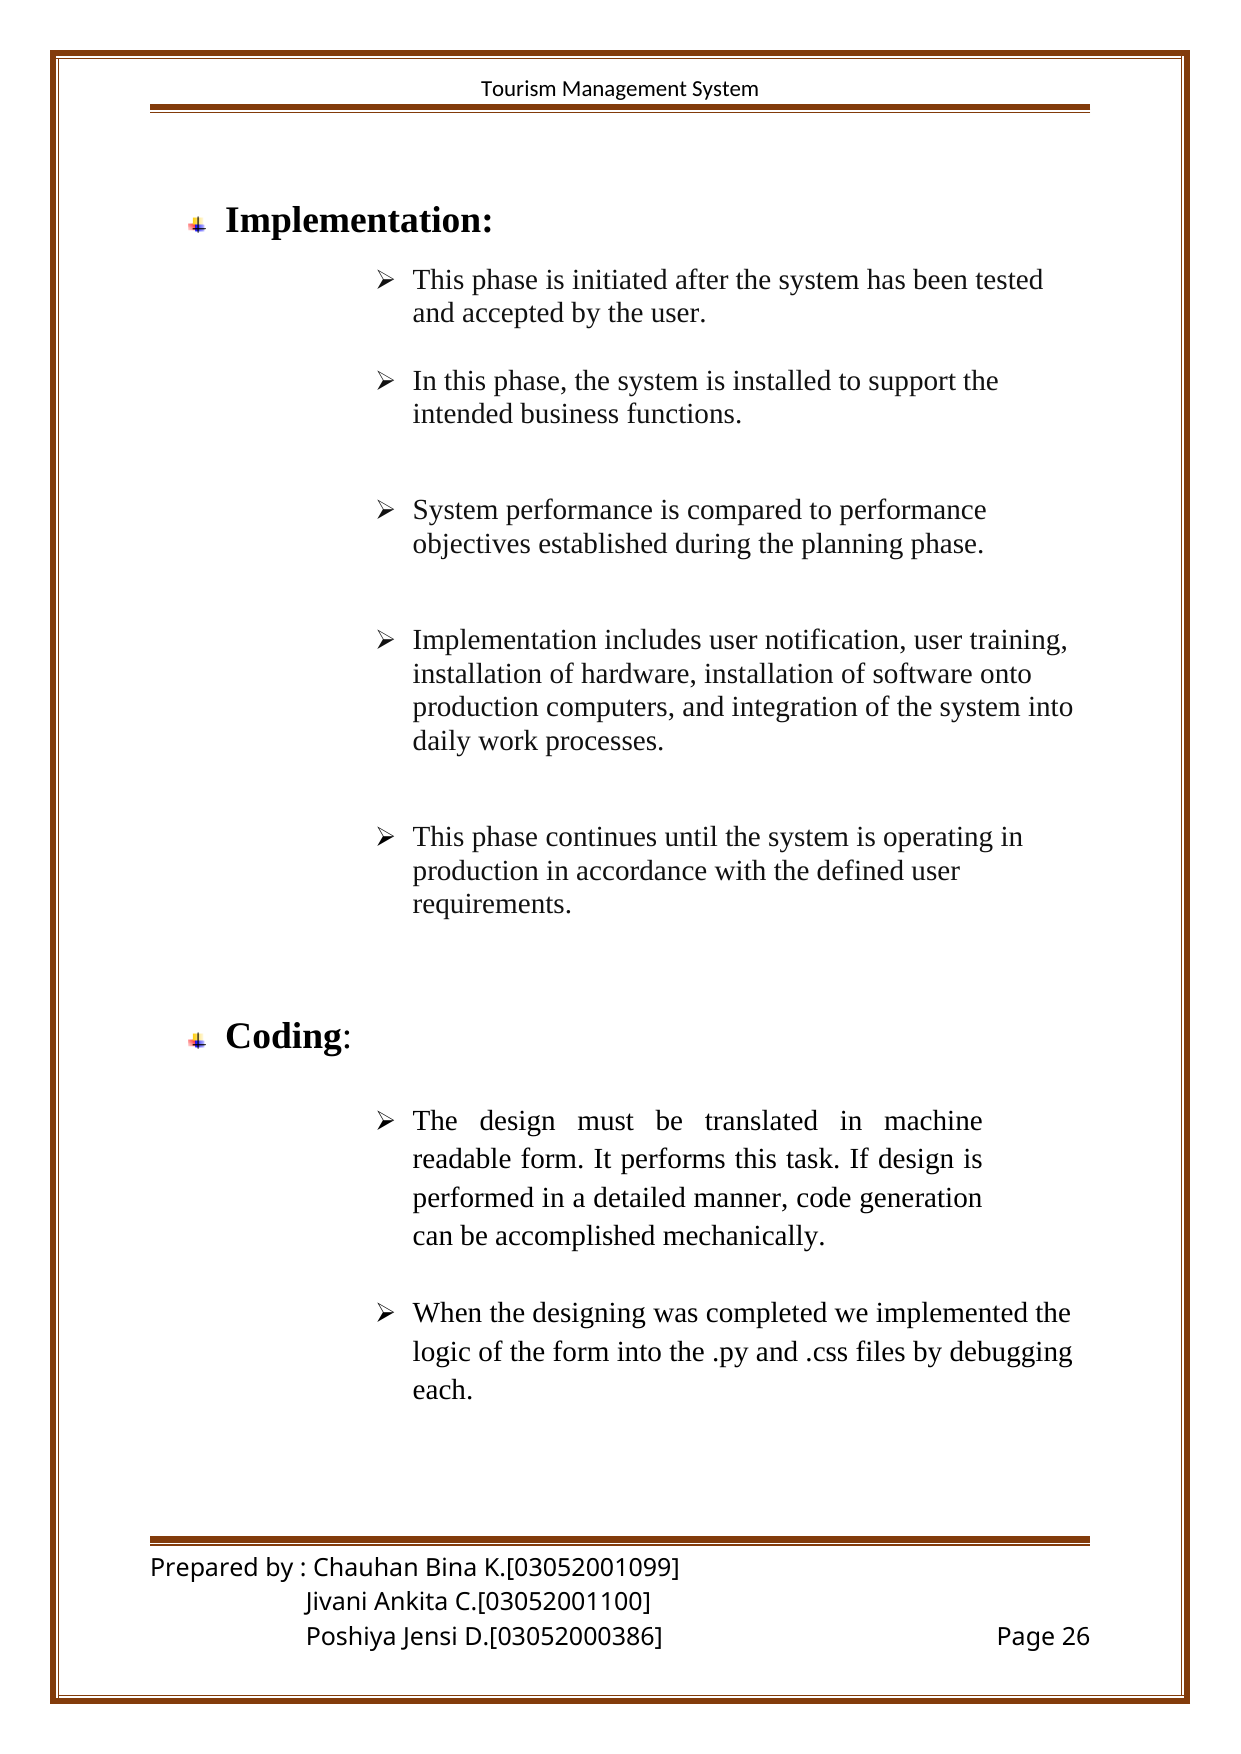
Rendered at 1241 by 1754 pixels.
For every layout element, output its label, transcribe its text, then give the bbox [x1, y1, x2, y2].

picture [188, 215, 206, 233]
picture [188, 1031, 206, 1049]
list System performance is compared to performance objectives established during the planning phase. [375, 492, 1090, 559]
list This phase continues until the system is operating in production in accordance with the defined user requirements. [375, 819, 1090, 920]
list The design must be translated in machine readable form. It performs this task. If design is performed in a detailed manner, code generation can be accomplished mechanically. [375, 1103, 983, 1252]
list Implementation: [187, 197, 1090, 240]
list This phase is initiated after the system has been tested and accepted by the user. [375, 262, 1090, 329]
list In this phase, the system is installed to support the intended business functions. [375, 363, 1090, 430]
list Implementation includes user notification, user training, installation of hardware, installation of software onto production computers, and integration of the system into daily work processes. [375, 622, 1090, 756]
list When the designing was completed we implemented the logic of the form into the .py and .css files by debugging each. [375, 1295, 1090, 1406]
list Coding: [187, 1013, 1090, 1057]
